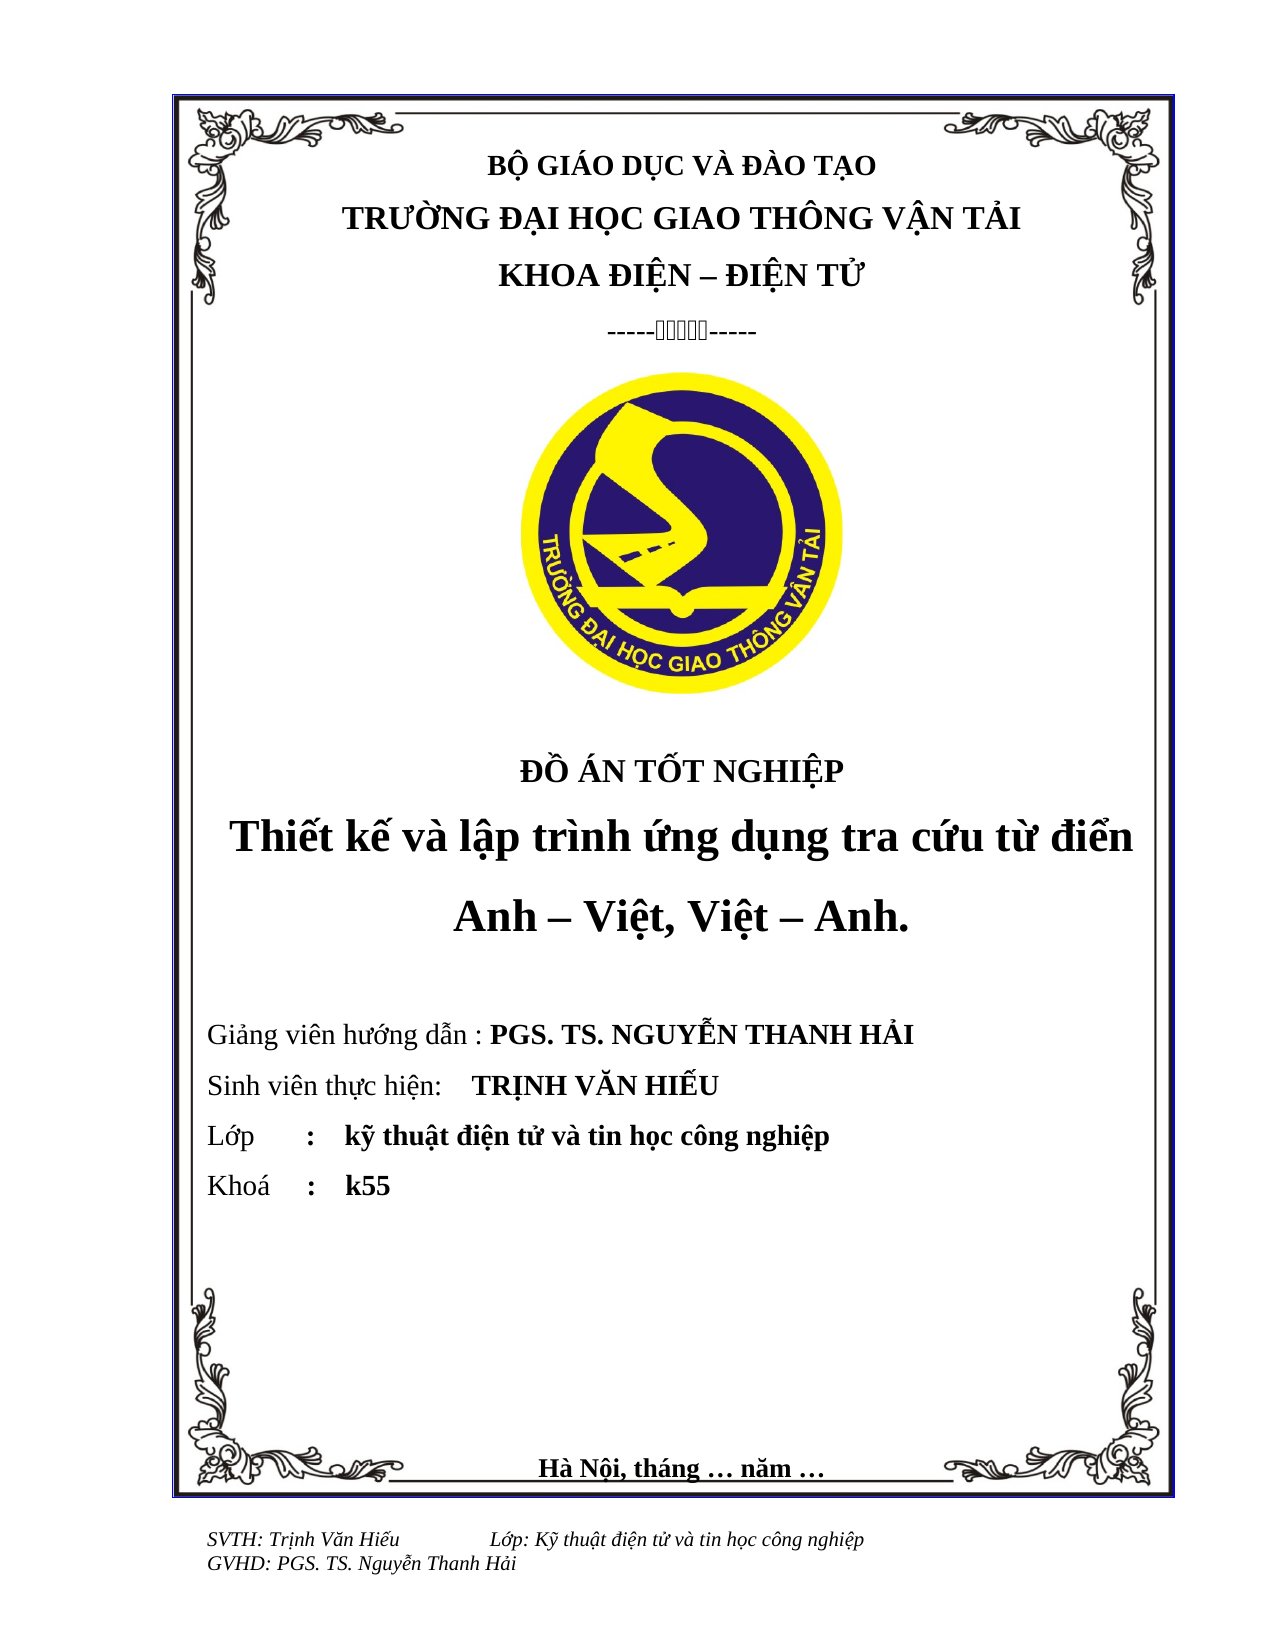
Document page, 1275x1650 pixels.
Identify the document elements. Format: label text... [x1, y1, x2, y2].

text Khoá : k55 [207, 1168, 1157, 1202]
text KHOA ĐIỆN – ĐIỆN TỬ [207, 256, 1157, 294]
text Sinh viên thực hiện: TRỊNH VĂN HIẾU [207, 1068, 1157, 1101]
text Giảng viên hướng dẫn : PGS. TS. NGUYỄN THANH HẢI [207, 1017, 1157, 1051]
text BỘ GIÁO DỤC VÀ ĐÀO TẠO [207, 148, 1157, 181]
text TRƯỜNG ĐẠI HỌC GIAO THÔNG VẬN TẢI [207, 198, 1157, 236]
text Lớp : kỹ thuật điện tử và tin học công nghiệp [207, 1118, 1157, 1152]
text ---------- [207, 313, 1157, 347]
text Thiết kế và lập trình ứng dụng tra cứu từ điển Anh – Việt, Việt – Anh. [207, 809, 1157, 941]
text Hà Nội, tháng … năm … [207, 1452, 1157, 1483]
picture [173, 95, 1173, 1497]
text ĐỒ ÁN TỐT NGHIỆP [207, 752, 1157, 790]
